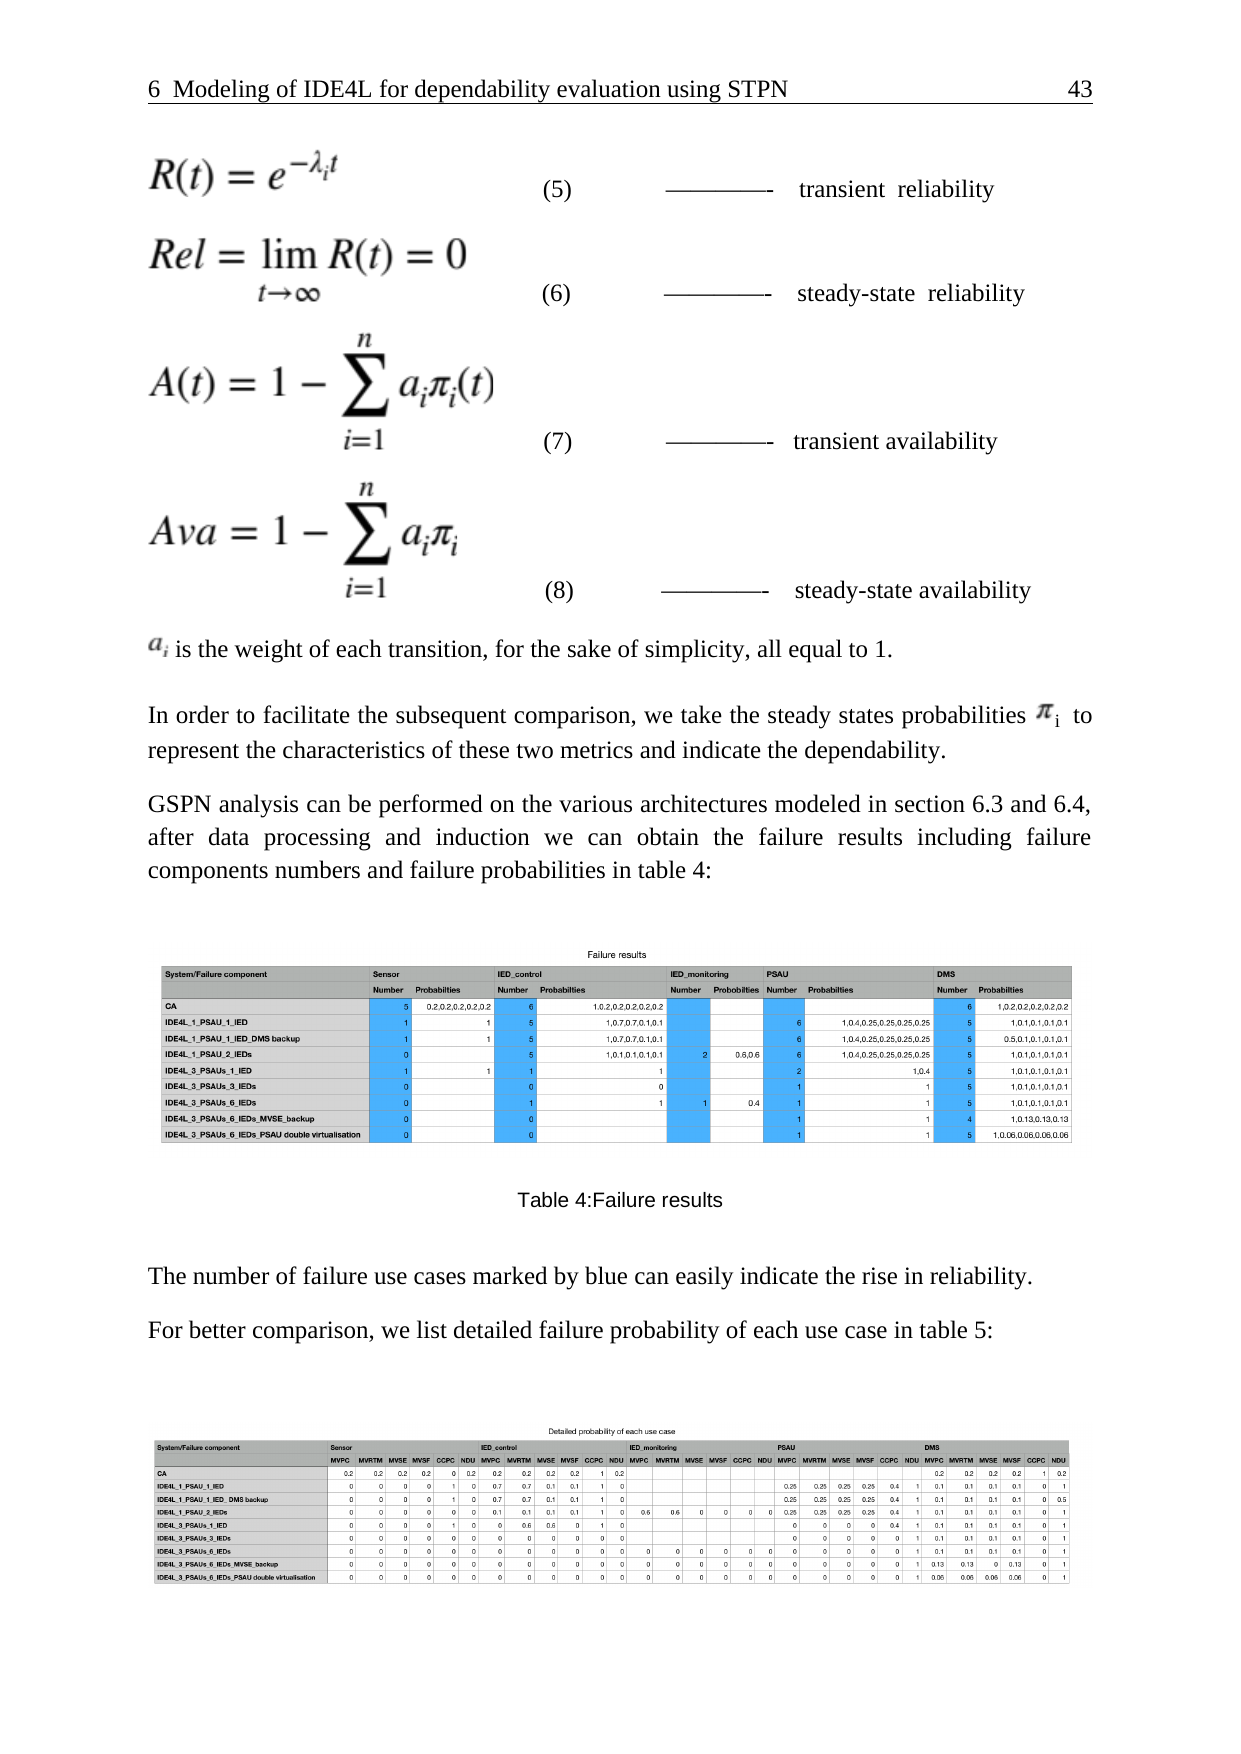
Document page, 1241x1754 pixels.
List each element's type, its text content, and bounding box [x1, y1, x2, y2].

text Table 4:Failure results [148, 1188, 1093, 1212]
text (6) ————- steady-state reliability [148, 227, 1093, 307]
text GSPN analysis can be performed on the various architectures modeled in section 6.3 and 6.4, after data processing and induction we can obtain the failure results including failure components numbers and failure probabilities in table 4: [148, 789, 1093, 884]
picture [147, 1422, 1094, 1588]
text (8) ————- steady-state availability [148, 480, 1093, 603]
text In order to facilitate the subsequent comparison, we take the steady states probabilities i to represent the characteristics of these two metrics and indicate the dependability. [148, 687, 1093, 764]
picture [148, 942, 1092, 1158]
text For better comparison, we list detailed failure probability of each use case in table 5: [148, 1315, 1093, 1344]
text (7) ————- transient availability [148, 332, 1093, 455]
text The number of failure use cases marked by blue can easily indicate the rise in reliability. [148, 1261, 1093, 1290]
text (5) ————- transient reliability [148, 148, 1093, 202]
text is the weight of each transition, for the sake of simplicity, all equal to 1. [148, 628, 1093, 662]
